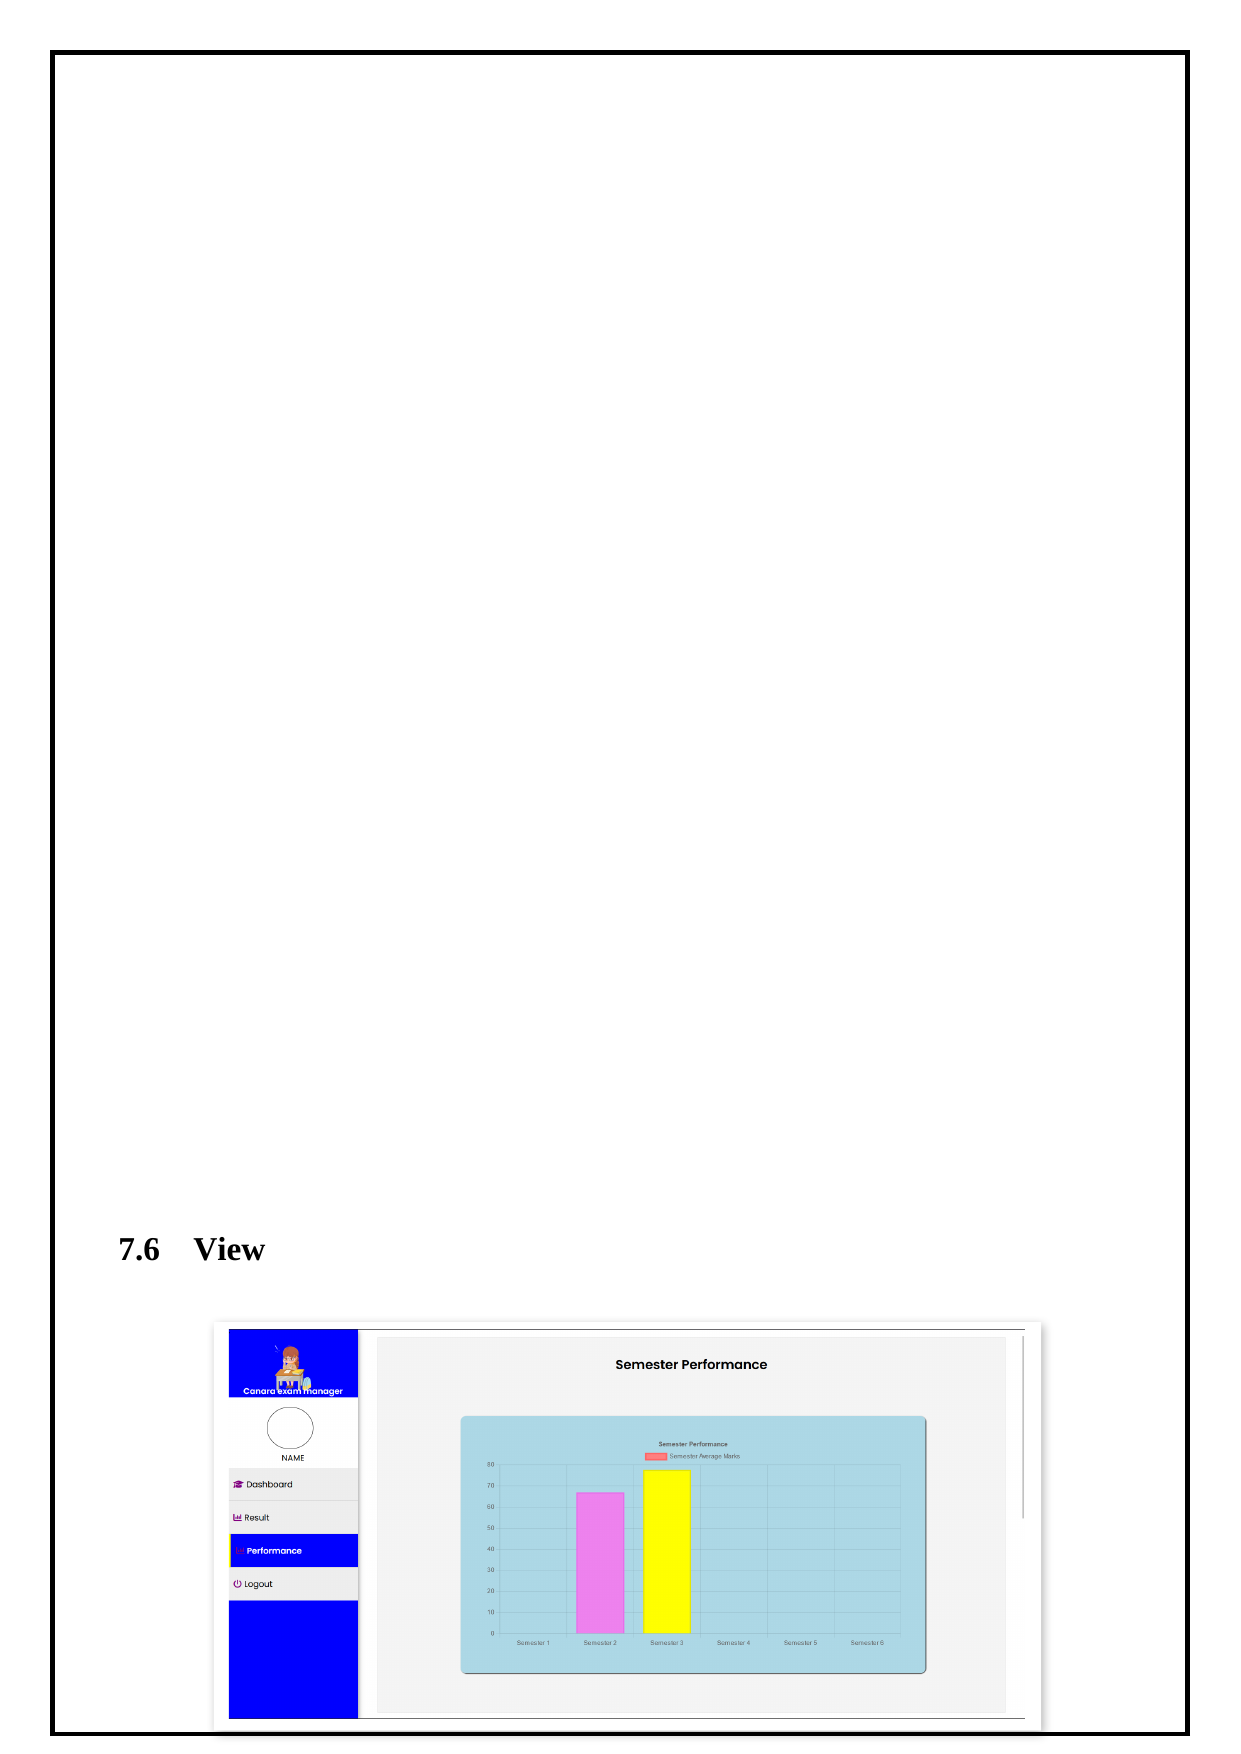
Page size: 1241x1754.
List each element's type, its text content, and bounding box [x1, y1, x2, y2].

list View [118, 1229, 1137, 1267]
picture [228, 1329, 1025, 1719]
